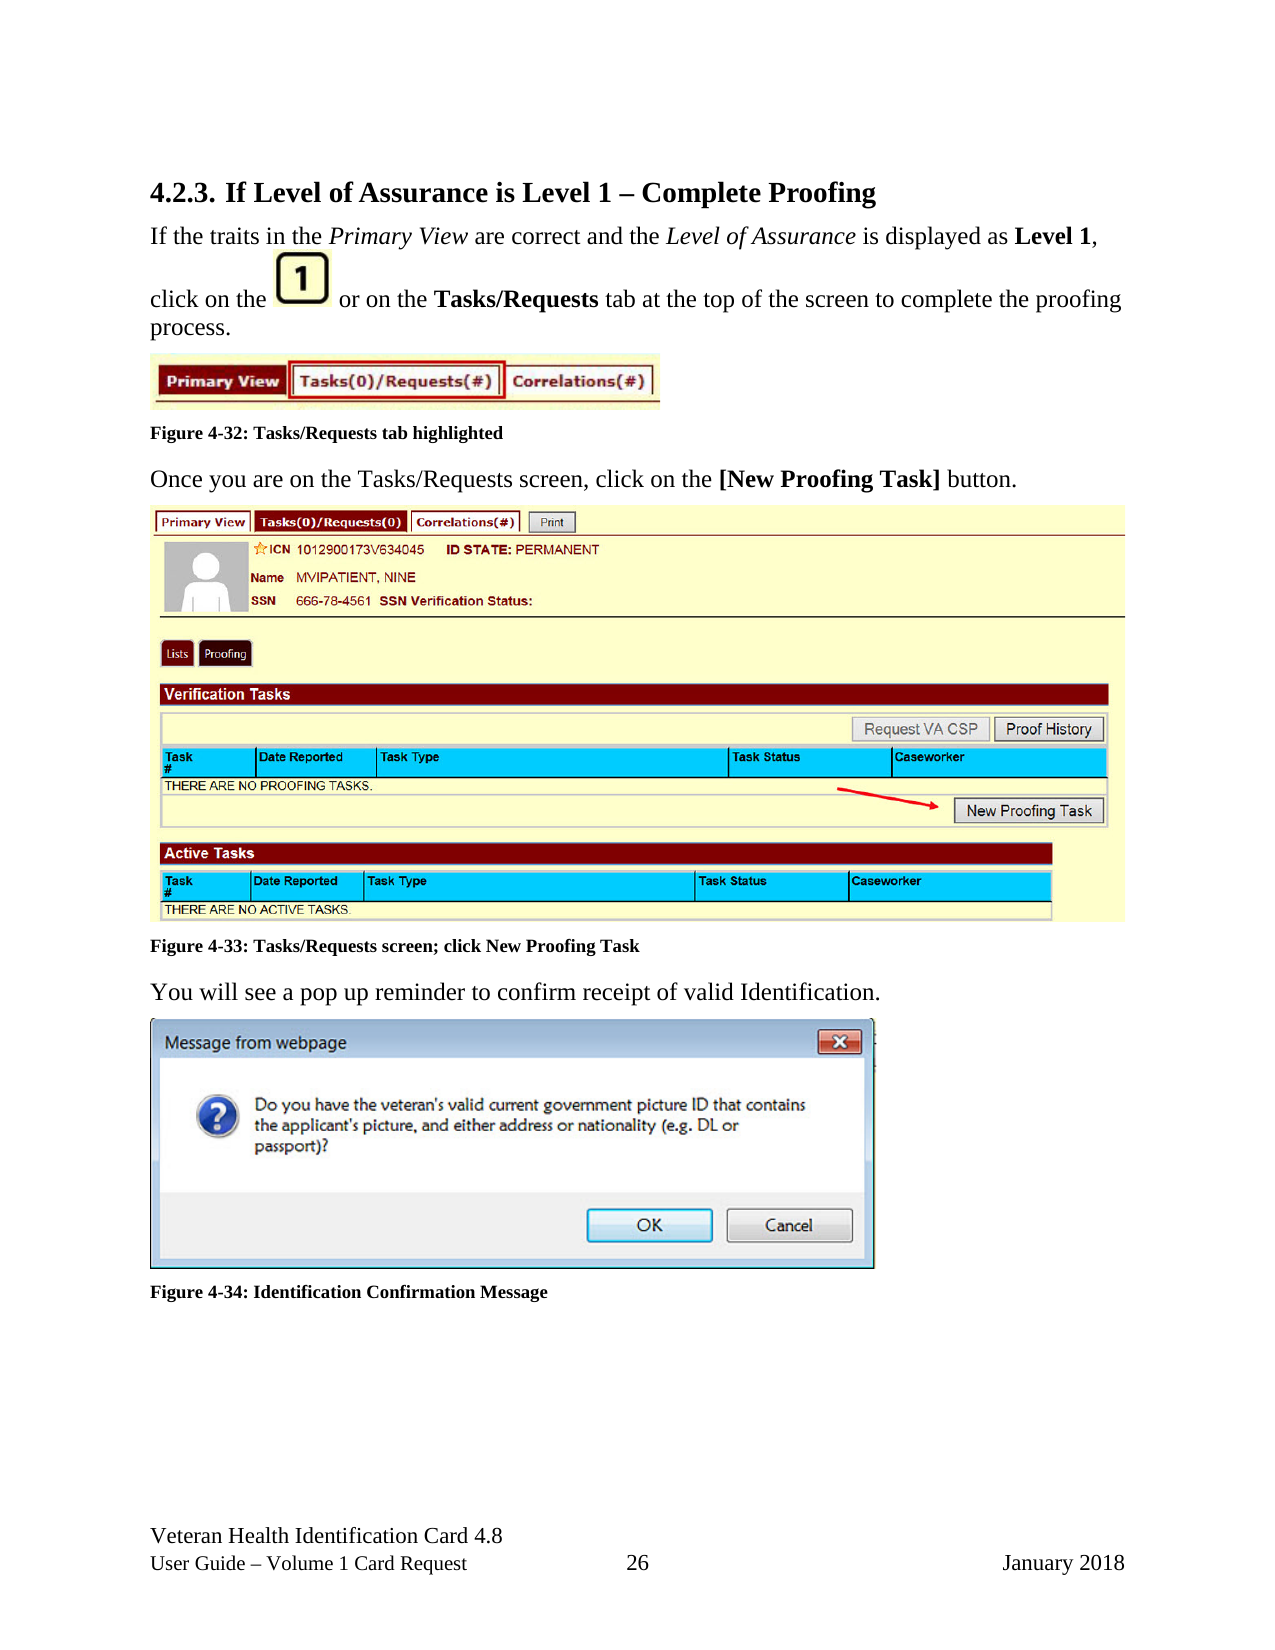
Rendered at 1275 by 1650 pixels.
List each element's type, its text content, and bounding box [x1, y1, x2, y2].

text If the traits in the Primary View are correct and the Level of Assurance is displayed as Level 1, click on the or on the Tasks/Requests tab at the top of the screen to complete the proofing process. [150, 221, 1125, 341]
picture [150, 505, 1125, 922]
text Once you are on the Tasks/Requests screen, click on the [New Proofing Task] button. [150, 464, 1125, 493]
subtitle If Level of Assurance is Level 1 – Complete Proofing [150, 175, 1125, 208]
picture [150, 1018, 877, 1269]
text You will see a pop up reminder to confirm receipt of valid Identification. [150, 977, 1125, 1006]
picture [272, 249, 333, 307]
picture [150, 353, 661, 410]
